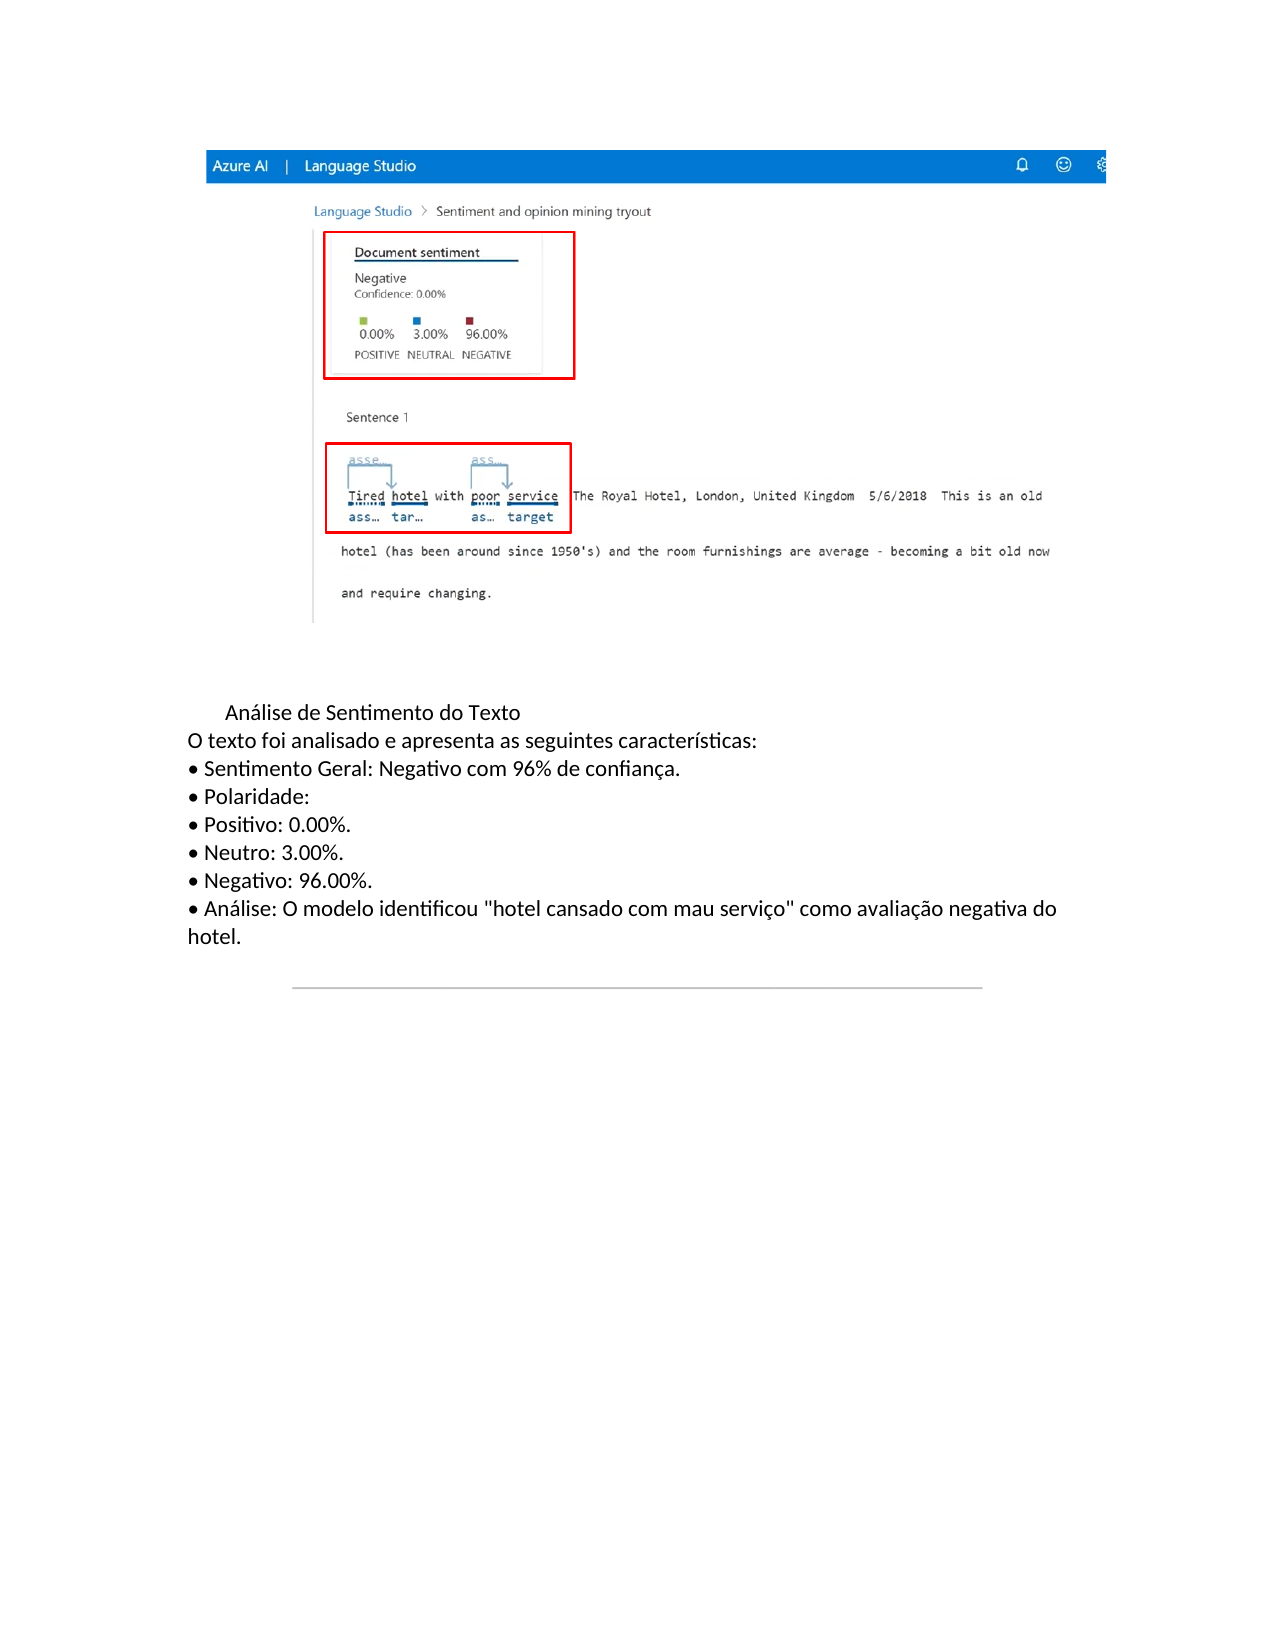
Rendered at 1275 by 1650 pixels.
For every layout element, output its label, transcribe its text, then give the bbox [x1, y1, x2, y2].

text Análise de Sentimento do Texto O texto foi analisado e apresenta as seguintes características: • Sentimento Geral: Negativo com 96% de confiança. • Polaridade: • Positivo: 0.00%. • Neutro: 3.00%. • Negativo: 96.00%. • Análise: O modelo identificou "hotel cansado com mau serviço" como avaliação negativa do hotel. [187, 698, 1087, 950]
text ────────────────────────────────────────────────── [187, 975, 1087, 1002]
picture [206, 150, 1107, 623]
